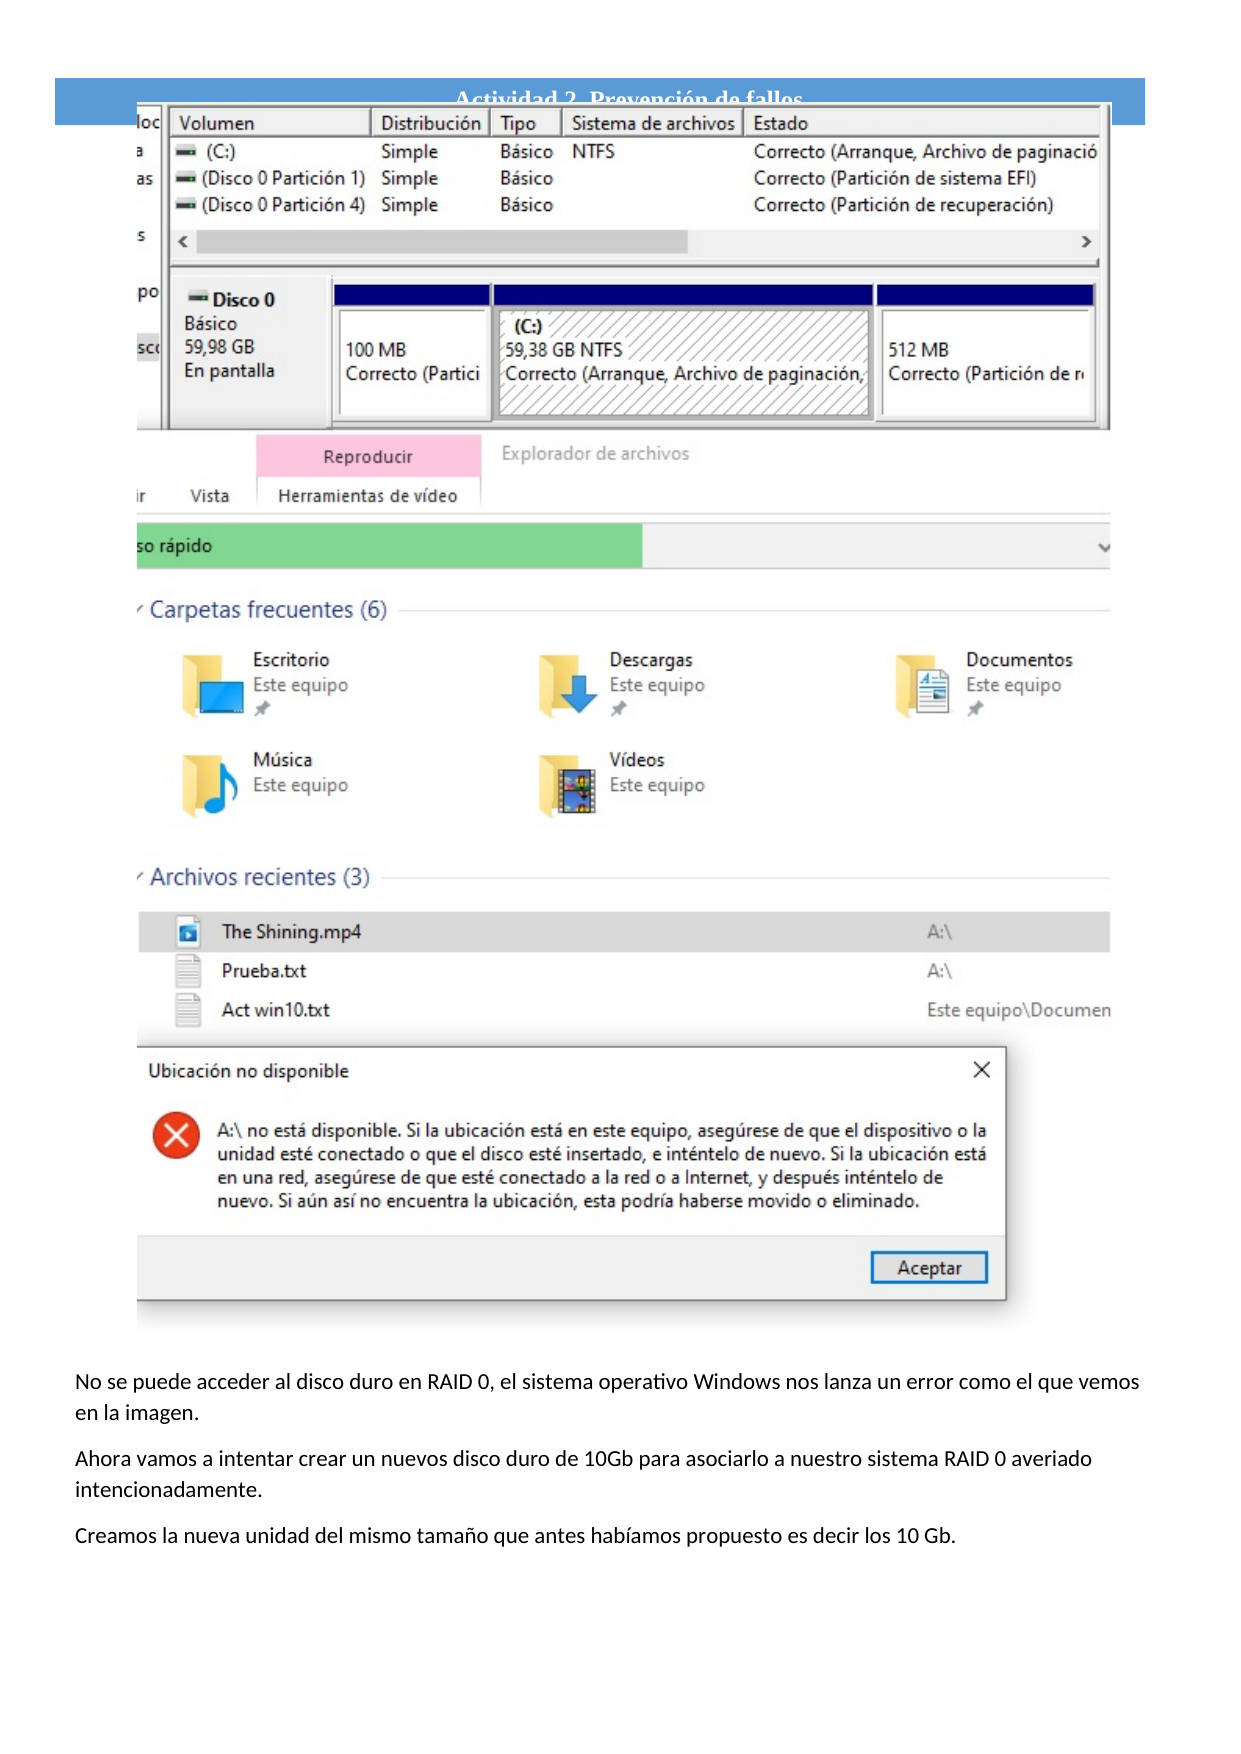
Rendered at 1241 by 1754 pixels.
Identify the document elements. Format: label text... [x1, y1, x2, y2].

text No se puede acceder al disco duro en RAID 0, el sistema operativo Windows nos lanza un error como el que vemos en la imagen. [75, 1367, 1165, 1426]
picture [136, 102, 1112, 1331]
text Creamos la nueva unidad del mismo tamaño que antes habíamos propuesto es decir los 10 Gb. [75, 1522, 1165, 1549]
text Ahora vamos a intentar crear un nuevos disco duro de 10Gb para asociarlo a nuestro sistema RAID 0 averiado intencionadamente. [75, 1444, 1165, 1503]
